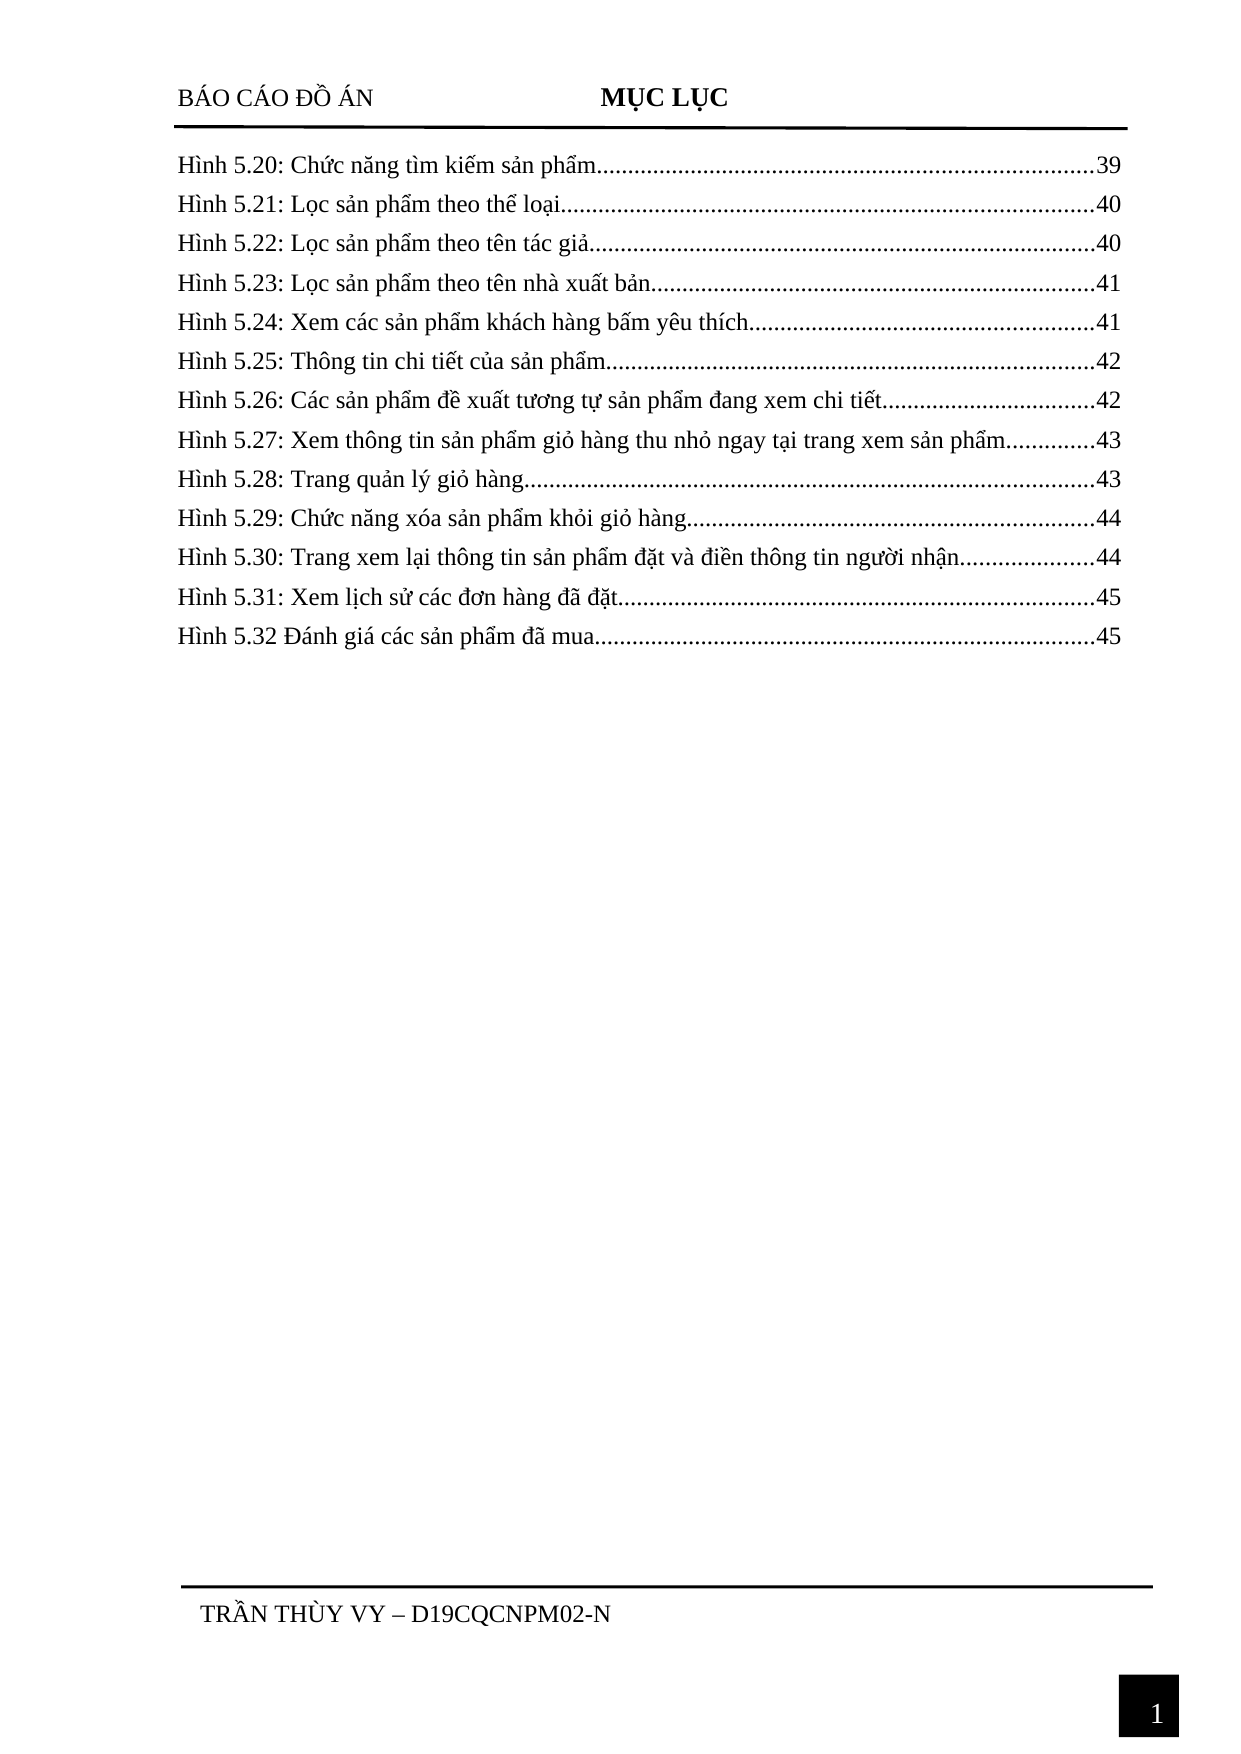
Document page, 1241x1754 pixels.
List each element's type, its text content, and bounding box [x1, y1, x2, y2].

text Hình 5.25: Thông tin chi tiết của sản phẩm 42 [177, 346, 1122, 375]
text Hình 5.24: Xem các sản phẩm khách hàng bấm yêu thích 41 [177, 307, 1122, 336]
text Hình 5.27: Xem thông tin sản phẩm giỏ hàng thu nhỏ ngay tại trang xem sản phẩm 43 [177, 425, 1122, 453]
text Hình 5.20: Chức năng tìm kiếm sản phẩm 39 [177, 150, 1122, 178]
text Hình 5.28: Trang quản lý giỏ hàng 43 [177, 464, 1122, 493]
text Hình 5.29: Chức năng xóa sản phẩm khỏi giỏ hàng 44 [177, 503, 1122, 532]
text Hình 5.31: Xem lịch sử các đơn hàng đã đặt 45 [177, 582, 1122, 611]
text Hình 5.23: Lọc sản phẩm theo tên nhà xuất bản 41 [177, 268, 1122, 296]
text Hình 5.30: Trang xem lại thông tin sản phẩm đặt và điền thông tin người nhận 44 [177, 542, 1122, 571]
text Hình 5.21: Lọc sản phẩm theo thể loại 40 [177, 189, 1122, 218]
text Hình 5.22: Lọc sản phẩm theo tên tác giả 40 [177, 228, 1122, 257]
text Hình 5.26: Các sản phẩm đề xuất tương tự sản phẩm đang xem chi tiết 42 [177, 385, 1122, 414]
text Hình 5.32 Đánh giá các sản phẩm đã mua 45 [177, 621, 1122, 650]
